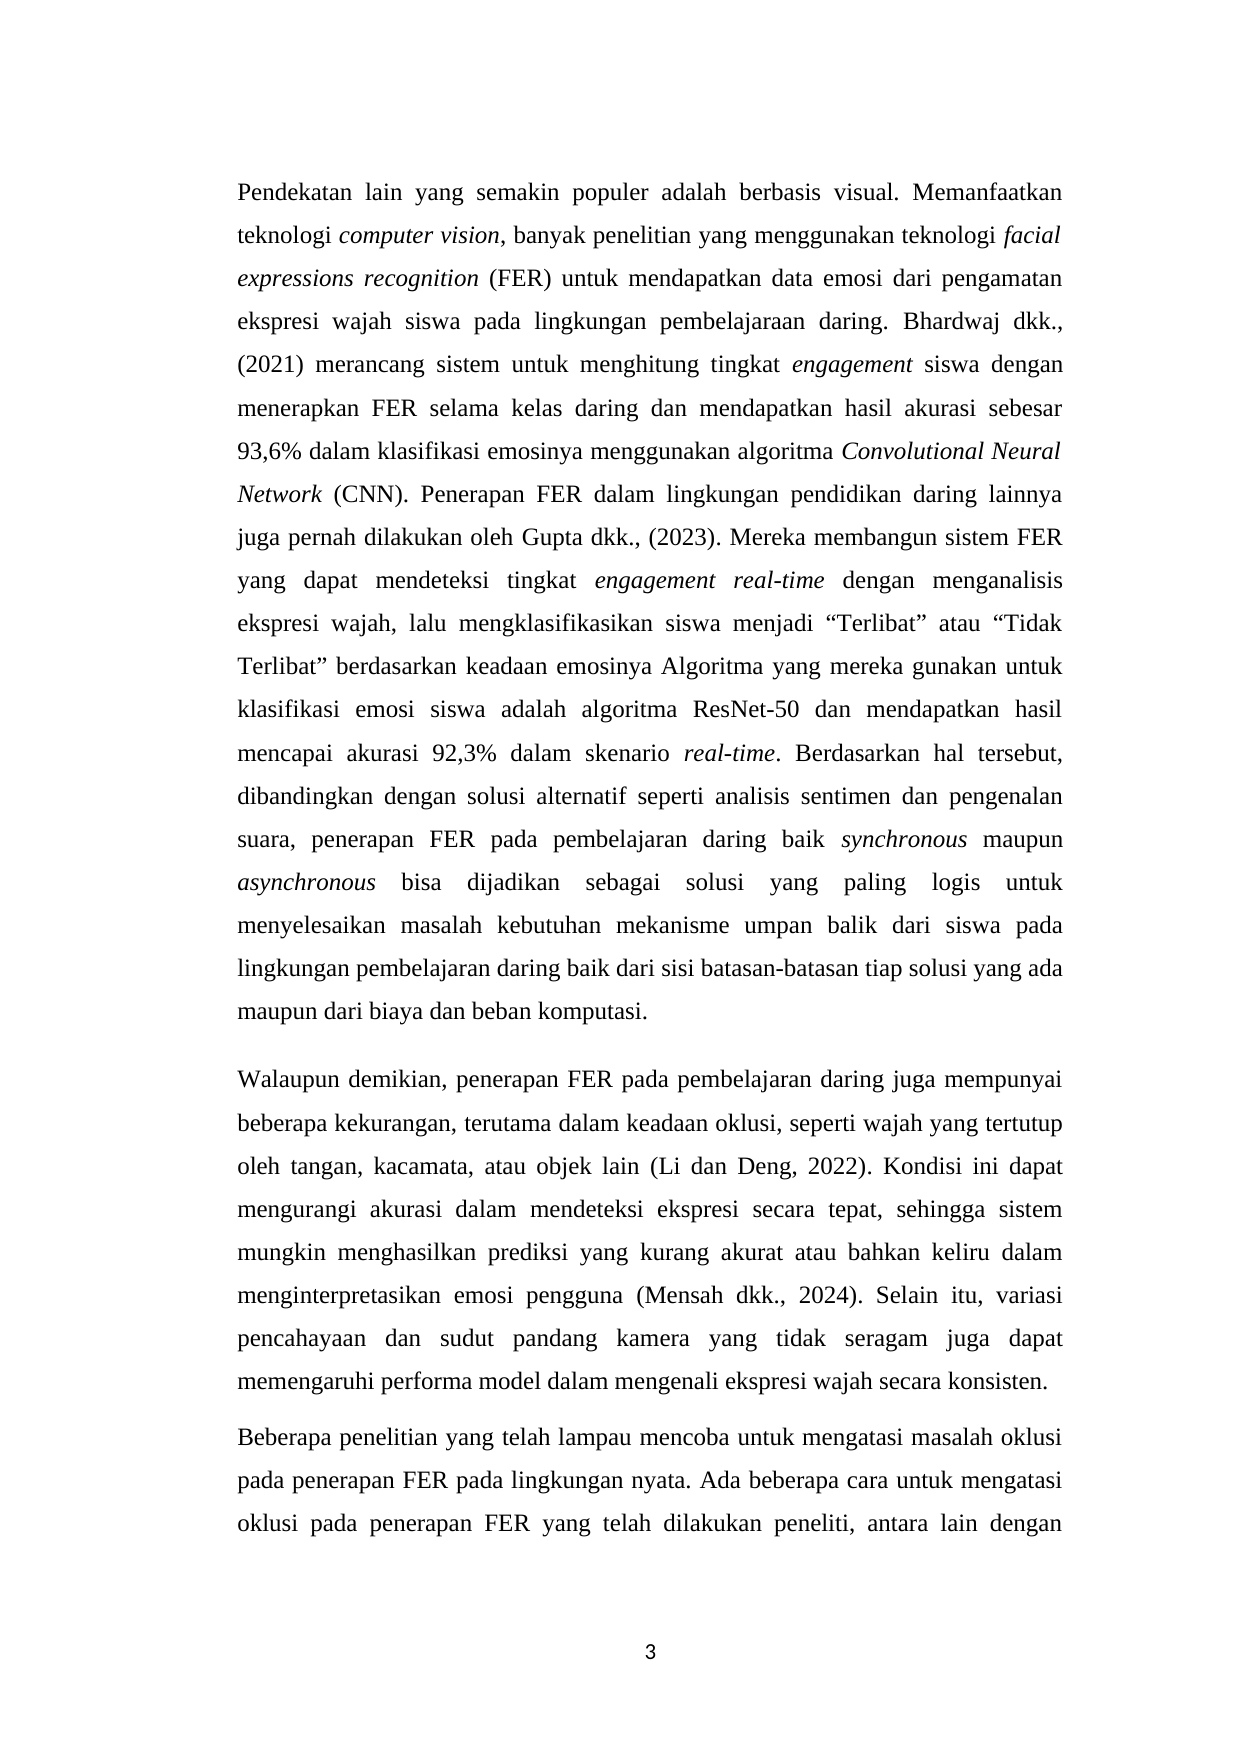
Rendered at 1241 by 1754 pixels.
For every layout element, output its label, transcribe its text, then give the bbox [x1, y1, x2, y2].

text Walaupun demikian, penerapan FER pada pembelajaran daring juga mempunyai beberapa kekurangan, terutama dalam keadaan oklusi, seperti wajah yang tertutup oleh tangan, kacamata, atau objek lain (Li dan Deng, 2022). Kondisi ini dapat mengurangi akurasi dalam mendeteksi ekspresi secara tepat, sehingga sistem mungkin menghasilkan prediksi yang kurang akurat atau bahkan keliru dalam menginterpretasikan emosi pengguna (Mensah dkk., 2024). Selain itu, variasi pencahayaan dan sudut pandang kamera yang tidak seragam juga dapat memengaruhi performa model dalam mengenali ekspresi wajah secara konsisten. [237, 1064, 1063, 1395]
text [237, 1422, 1063, 1537]
text Pendekatan lain yang semakin populer adalah berbasis visual. Memanfaatkan teknologi computer vision, banyak penelitian yang menggunakan teknologi facial expressions recognition (FER) untuk mendapatkan data emosi dari pengamatan ekspresi wajah siswa pada lingkungan pembelajaraan daring. Bhardwaj dkk., (2021) merancang sistem untuk menghitung tingkat engagement siswa dengan menerapkan FER selama kelas daring dan mendapatkan hasil akurasi sebesar 93,6% dalam klasifikasi emosinya menggunakan algoritma Convolutional Neural Network (CNN). Penerapan FER dalam lingkungan pendidikan daring lainnya juga pernah dilakukan oleh Gupta dkk., (2023). Mereka membangun sistem FER yang dapat mendeteksi tingkat engagement real-time dengan menganalisis ekspresi wajah, lalu mengklasifikasikan siswa menjadi “Terlibat” atau “Tidak Terlibat” berdasarkan keadaan emosinya Algoritma yang mereka gunakan untuk klasifikasi emosi siswa adalah algoritma ResNet-50 dan mendapatkan hasil mencapai akurasi 92,3% dalam skenario real-time. Berdasarkan hal tersebut, dibandingkan dengan solusi alternatif seperti analisis sentimen dan pengenalan suara, penerapan FER pada pembelajaran daring baik synchronous maupun asynchronous bisa dijadikan sebagai solusi yang paling logis untuk menyelesaikan masalah kebutuhan mekanisme umpan balik dari siswa pada lingkungan pembelajaran daring baik dari sisi batasan-batasan tiap solusi yang ada maupun dari biaya dan beban komputasi. [237, 177, 1063, 1025]
